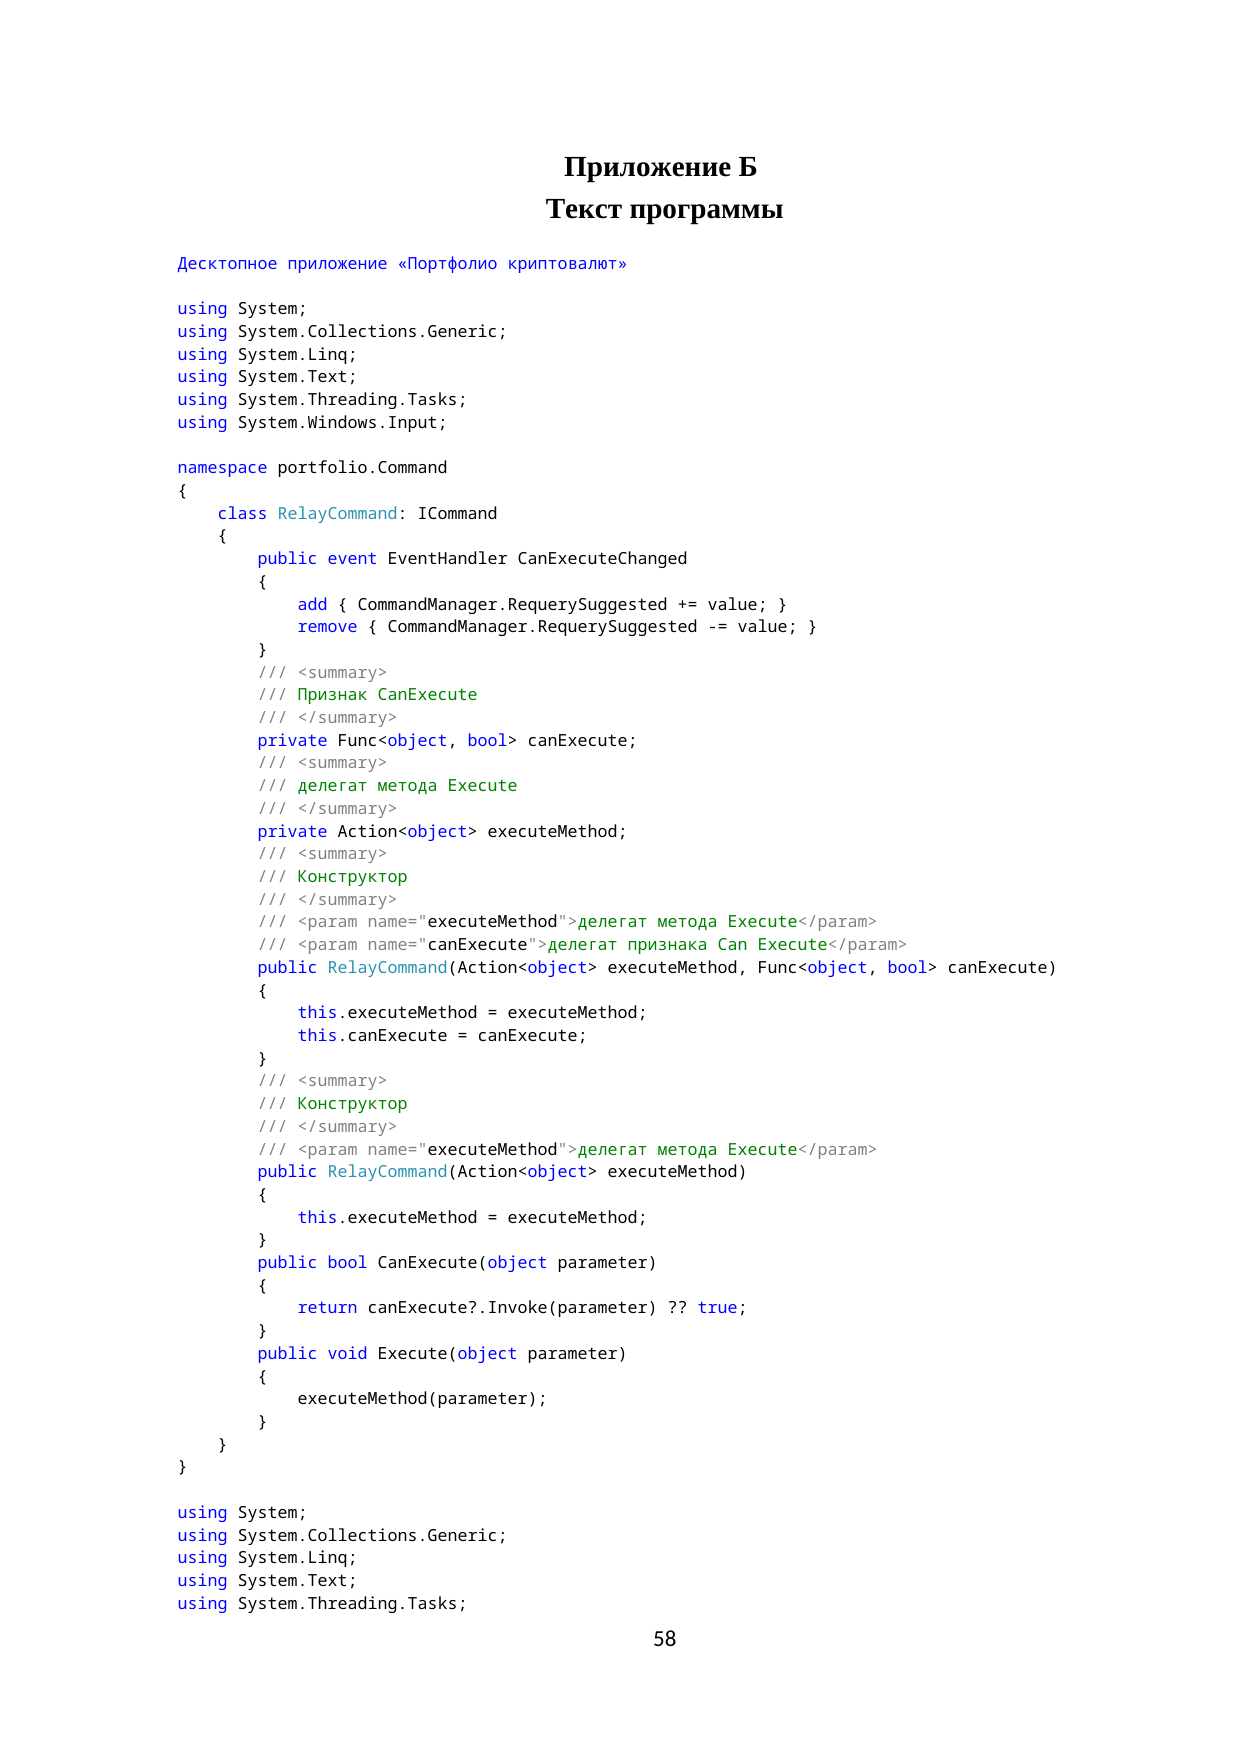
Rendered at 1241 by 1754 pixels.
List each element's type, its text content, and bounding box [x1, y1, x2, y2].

text using System.Collections.Generic; [177, 319, 1152, 342]
text /// <param name="executeMethod">делегат метода Execute</param> [177, 1137, 1152, 1160]
text private Action<object> executeMethod; [177, 819, 1152, 842]
text executeMethod(parameter); [177, 1387, 1152, 1409]
text } [177, 637, 1152, 660]
text /// делегат метода Execute [177, 774, 1152, 796]
text using System; [177, 297, 1152, 319]
text this.executeMethod = executeMethod; [177, 1001, 1152, 1023]
text private Func<object, bool> canExecute; [177, 728, 1152, 751]
text /// <summary> [177, 1069, 1152, 1092]
text /// <summary> [177, 660, 1152, 683]
text public RelayCommand(Action<object> executeMethod, Func<object, bool> canExecute) [177, 955, 1152, 978]
text this.canExecute = canExecute; [177, 1023, 1152, 1046]
text public event EventHandler CanExecuteChanged [177, 547, 1152, 569]
text this.executeMethod = executeMethod; [177, 1205, 1152, 1228]
text return canExecute?.Invoke(parameter) ?? true; [177, 1296, 1152, 1319]
text public void Execute(object parameter) [177, 1341, 1152, 1364]
text /// <param name="canExecute">делегат признака Can Execute</param> [177, 933, 1152, 955]
text public RelayCommand(Action<object> executeMethod) [177, 1160, 1152, 1182]
text using System.Windows.Input; [177, 410, 1152, 433]
text } [177, 1409, 1152, 1432]
text } [177, 1432, 1152, 1455]
text { [177, 524, 1152, 547]
text /// </summary> [177, 706, 1152, 728]
text /// Конструктор [177, 1092, 1152, 1114]
text { [177, 1273, 1152, 1296]
text add { CommandManager.RequerySuggested += value; } [177, 592, 1152, 615]
text { [177, 1182, 1152, 1205]
text using System; [177, 1500, 1152, 1523]
text using System.Linq; [177, 1546, 1152, 1568]
text /// </summary> [177, 1114, 1152, 1137]
text Десктопное приложение «Портфолио криптовалют» [177, 251, 1152, 274]
text using System.Threading.Tasks; [177, 388, 1152, 410]
text { [177, 478, 1152, 501]
text class RelayCommand: ICommand [177, 501, 1152, 524]
text } [177, 1046, 1152, 1069]
text using System.Linq; [177, 342, 1152, 365]
text /// </summary> [177, 887, 1152, 910]
text } [177, 1319, 1152, 1341]
text using System.Collections.Generic; [177, 1523, 1152, 1546]
text using System.Threading.Tasks; [177, 1591, 1152, 1614]
text { [177, 978, 1152, 1001]
text remove { CommandManager.RequerySuggested -= value; } [177, 615, 1152, 637]
text } [177, 1228, 1152, 1251]
text /// </summary> [177, 796, 1152, 819]
text { [177, 1364, 1152, 1387]
text /// Конструктор [177, 864, 1152, 887]
text /// <summary> [177, 751, 1152, 774]
text Приложение Б Текст программы [177, 143, 1152, 226]
text /// Признак CanExecute [177, 683, 1152, 706]
text public bool CanExecute(object parameter) [177, 1251, 1152, 1273]
text } [177, 1455, 1152, 1478]
text namespace portfolio.Command [177, 456, 1152, 478]
text using System.Text; [177, 365, 1152, 388]
text /// <param name="executeMethod">делегат метода Execute</param> [177, 910, 1152, 933]
text using System.Text; [177, 1568, 1152, 1591]
text /// <summary> [177, 842, 1152, 864]
text { [177, 569, 1152, 592]
